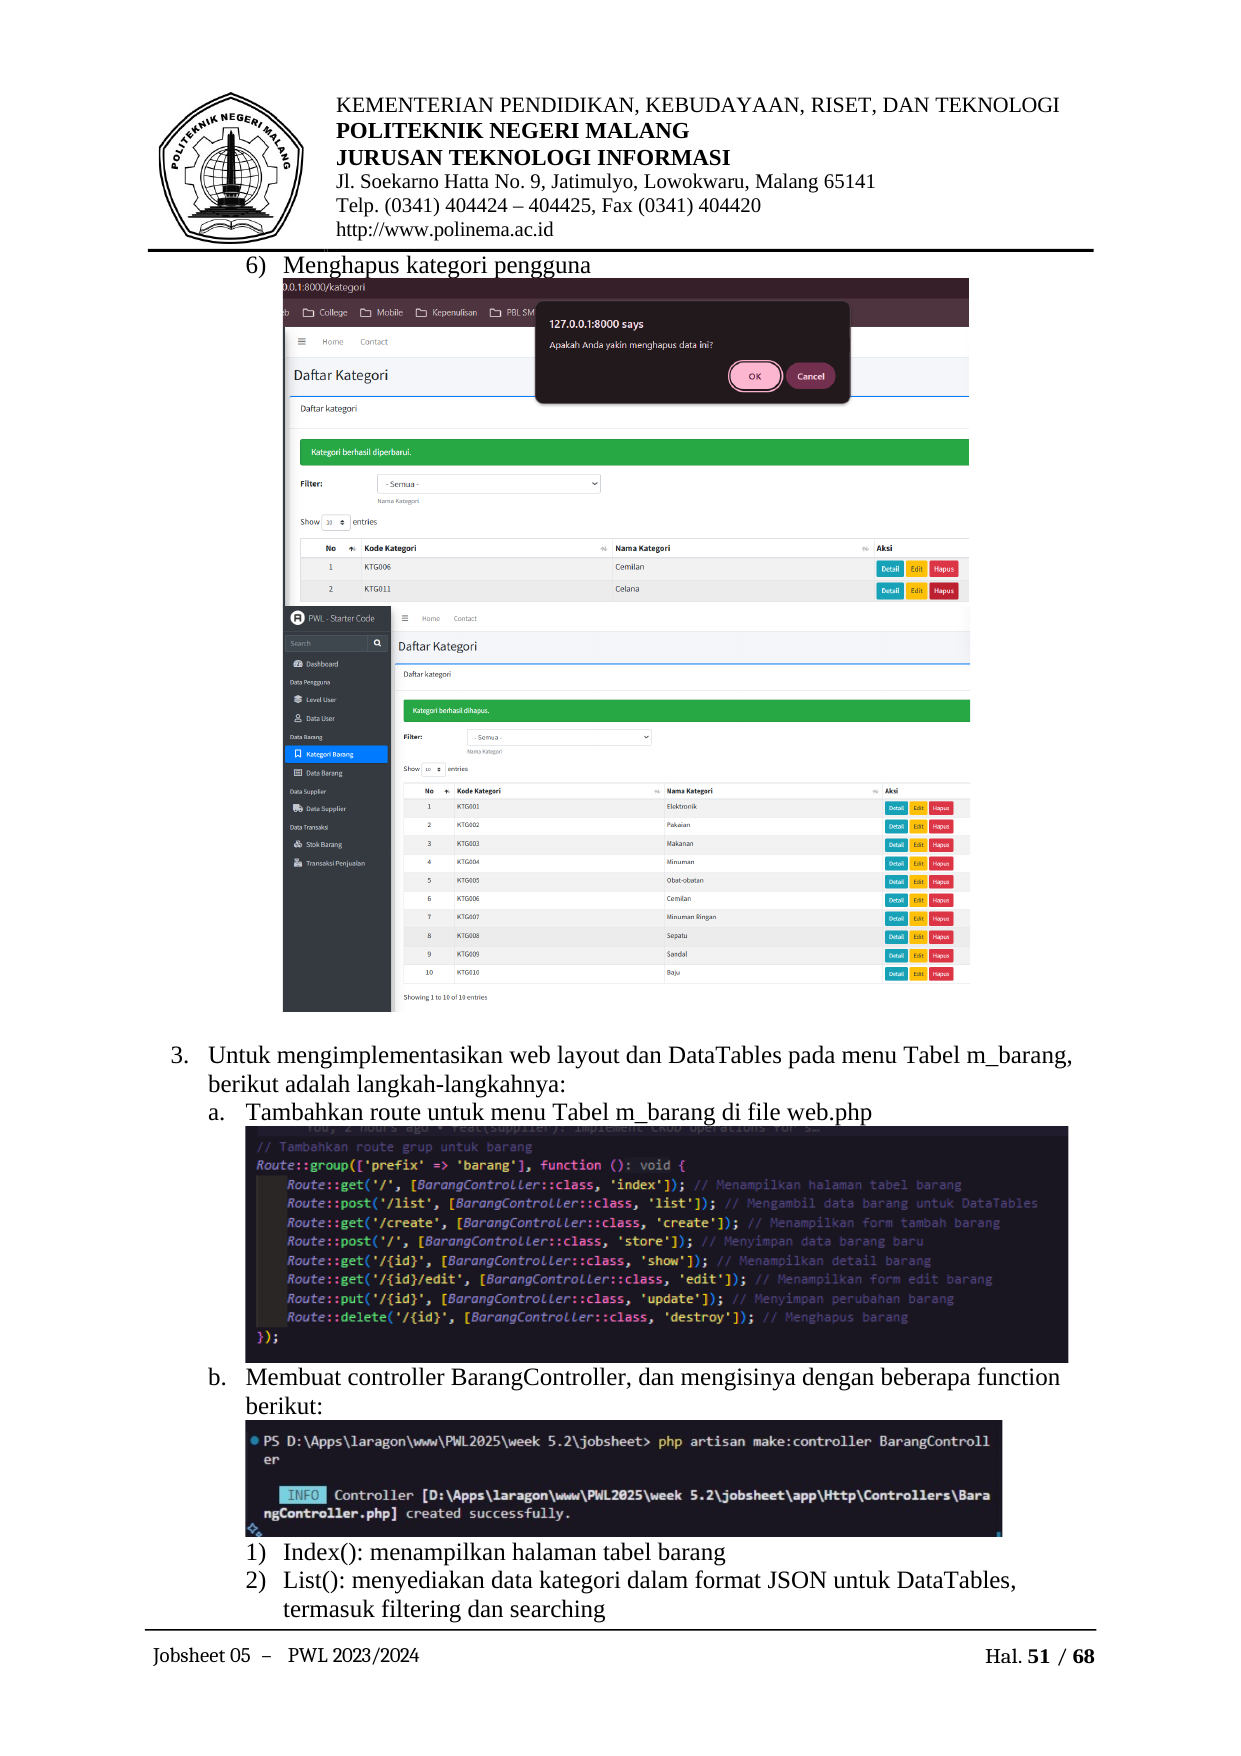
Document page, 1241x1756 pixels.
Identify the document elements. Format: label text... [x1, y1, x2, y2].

picture [158, 92, 304, 244]
list Tambahkan route untuk menu Tabel m_barang di file web.php [208, 1097, 1107, 1126]
picture [282, 278, 971, 1012]
list Index(): menampilkan halaman tabel barang [245, 1537, 1107, 1565]
list Membuat controller BarangController, dan mengisinya dengan beberapa function berikut: [208, 1362, 1107, 1420]
list Menghapus kategori pengguna [245, 250, 1107, 279]
list Untuk mengimplementasikan web layout dan DataTables pada menu Tabel m_barang, berikut adalah langkah-langkahnya: [170, 1040, 1107, 1097]
list List(): menyediakan data kategori dalam format JSON untuk DataTables, termasuk filtering dan searching [245, 1565, 1107, 1623]
picture [245, 1126, 1069, 1363]
picture [245, 1420, 1003, 1537]
